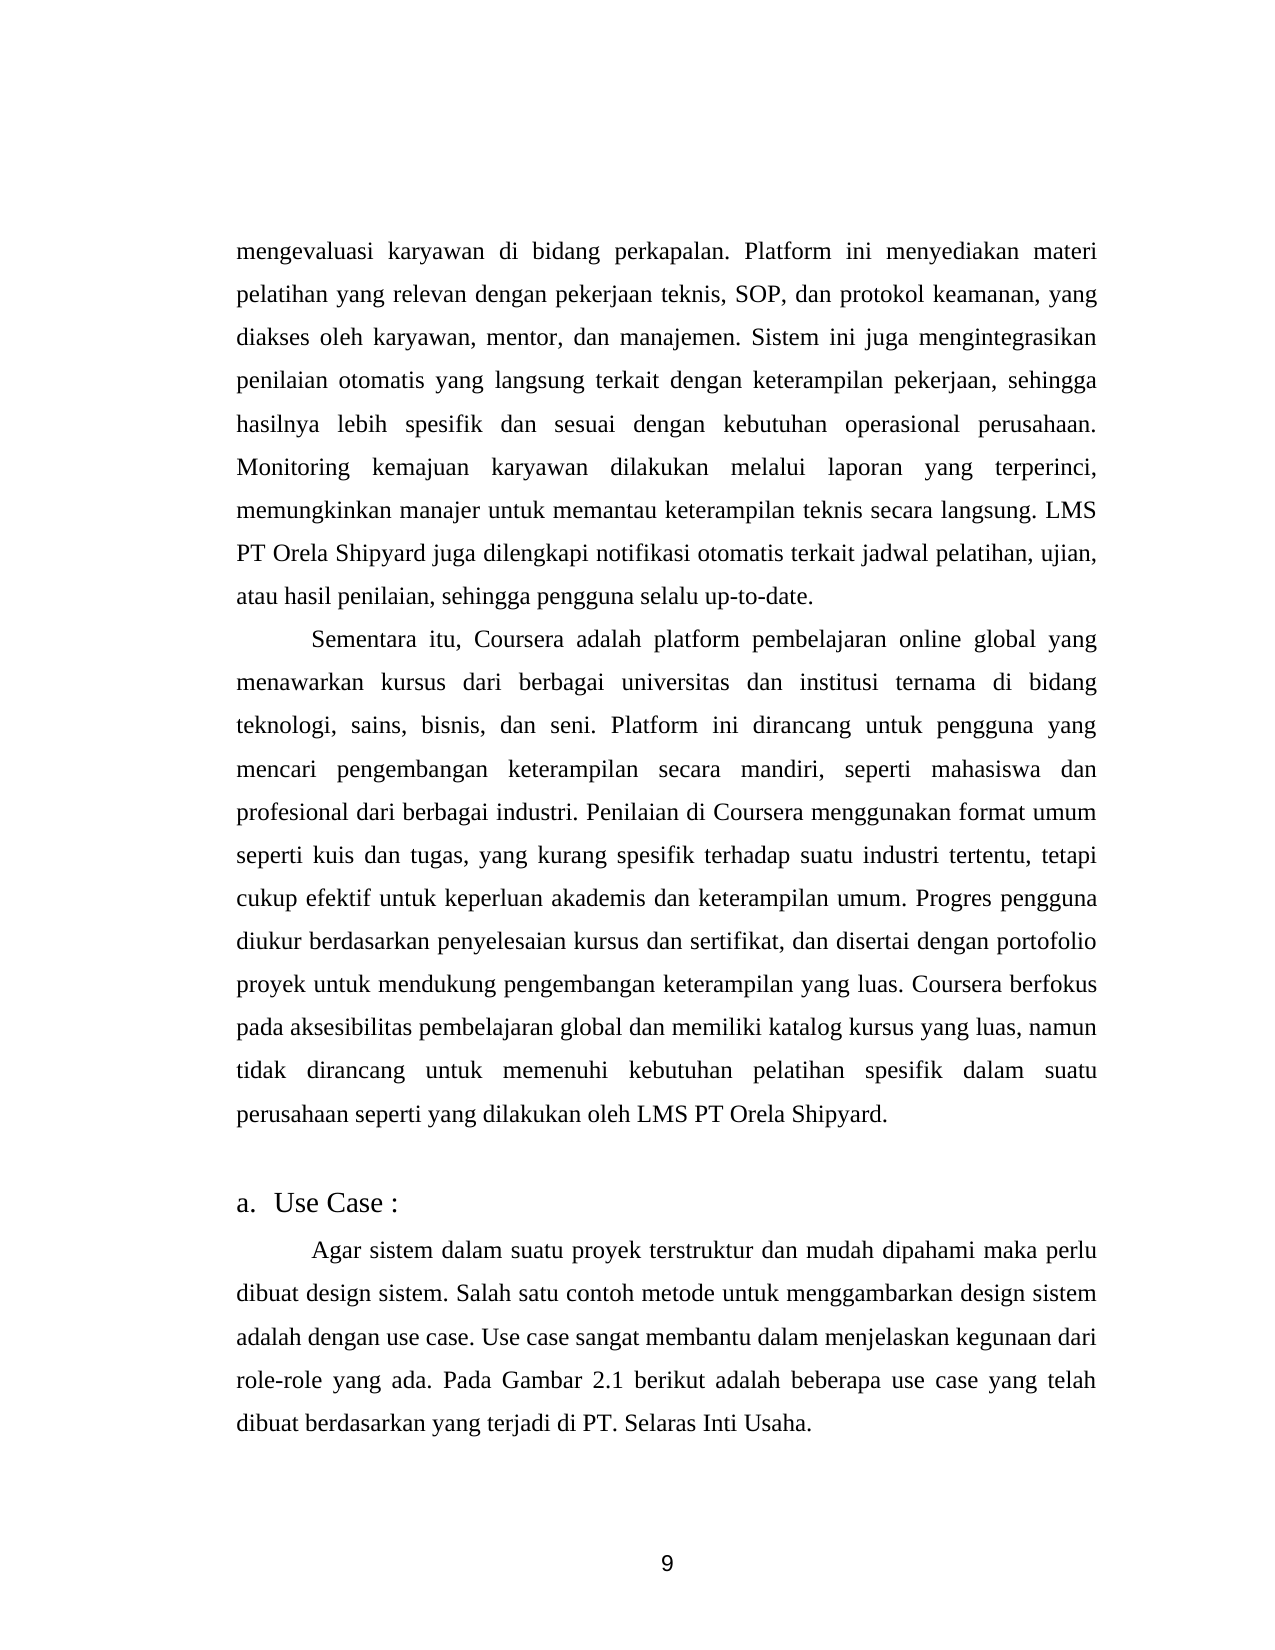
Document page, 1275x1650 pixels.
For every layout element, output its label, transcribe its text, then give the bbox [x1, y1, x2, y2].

list a. Use Case : [236, 1185, 1098, 1218]
text Sementara itu, Coursera adalah platform pembelajaran online global yang menawarkan kursus dari berbagai universitas dan institusi ternama di bidang teknologi, sains, bisnis, dan seni. Platform ini dirancang untuk pengguna yang mencari pengembangan keterampilan secara mandiri, seperti mahasiswa dan profesional dari berbagai industri. Penilaian di Coursera menggunakan format umum seperti kuis dan tugas, yang kurang spesifik terhadap suatu industri tertentu, tetapi cukup efektif untuk keperluan akademis dan keterampilan umum. Progres pengguna diukur berdasarkan penyelesaian kursus dan sertifikat, dan disertai dengan portofolio proyek untuk mendukung pengembangan keterampilan yang luas. Coursera berfokus pada aksesibilitas pembelajaran global dan memiliki katalog kursus yang luas, namun tidak dirancang untuk memenuhi kebutuhan pelatihan spesifik dalam suatu perusahaan seperti yang dilakukan oleh LMS PT Orela Shipyard. [236, 624, 1098, 1127]
text Agar sistem dalam suatu proyek terstruktur dan mudah dipahami maka perlu dibuat design sistem. Salah satu contoh metode untuk menggambarkan design sistem adalah dengan use case. Use case sangat membantu dalam menjelaskan kegunaan dari role-role yang ada. Pada Gambar 2.1 berikut adalah beberapa use case yang telah dibuat berdasarkan yang terjadi di PT. Selaras Inti Usaha. [236, 1235, 1098, 1437]
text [236, 236, 1098, 610]
